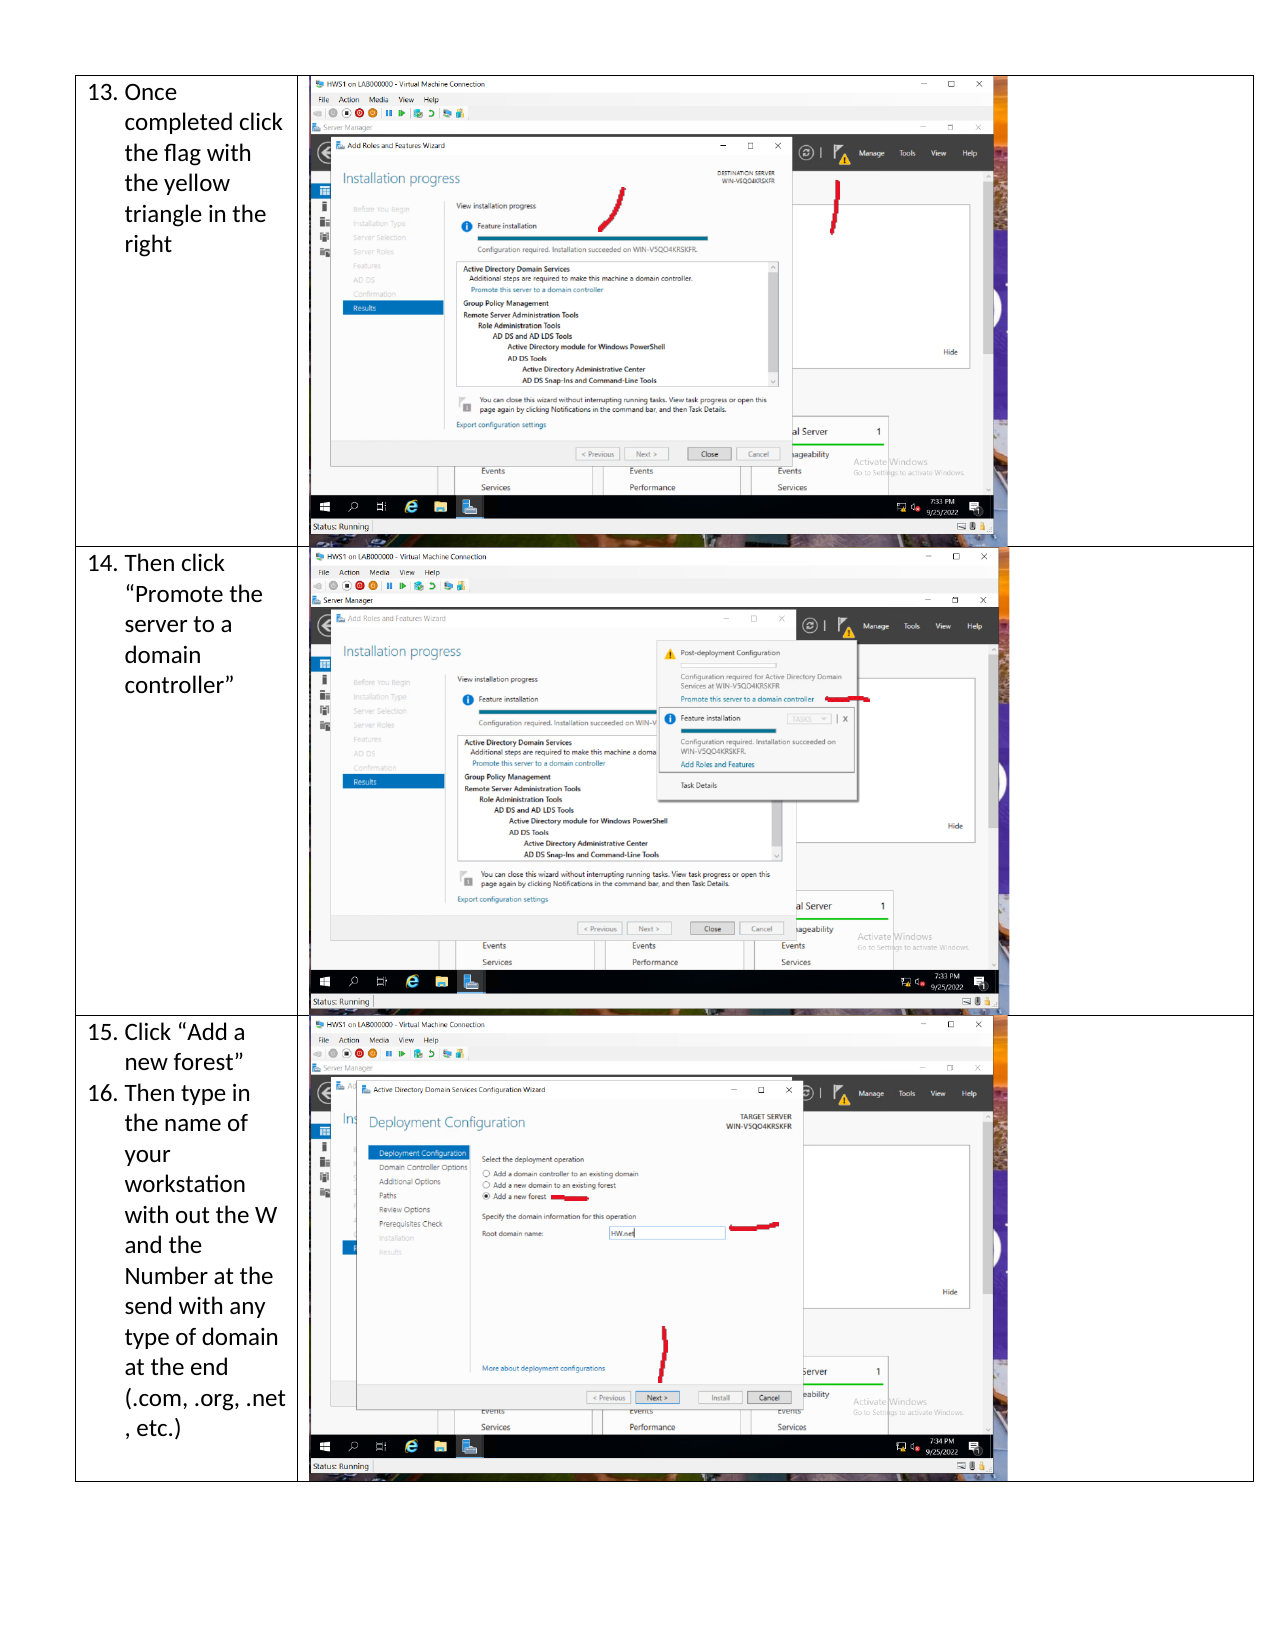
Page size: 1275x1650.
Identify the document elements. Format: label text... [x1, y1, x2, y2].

table_cell [298, 547, 309, 1015]
picture [309, 76, 1010, 1481]
table_cell Click “Add a new forest” Then type in the name of your workstation with out the W and the Number at the send with any type of domain at the end (.com, .org, .net, etc.) [76, 1016, 297, 1481]
table_cell [1010, 547, 1253, 1015]
table_cell [1008, 76, 1253, 546]
table_cell [1008, 1016, 1253, 1481]
table_cell Once completed click the flag with the yellow triangle in the right [76, 76, 297, 546]
table_cell [298, 1016, 309, 1481]
table_cell [298, 76, 309, 546]
table_cell Then click “Promote the server to a domain controller” [76, 547, 297, 1015]
